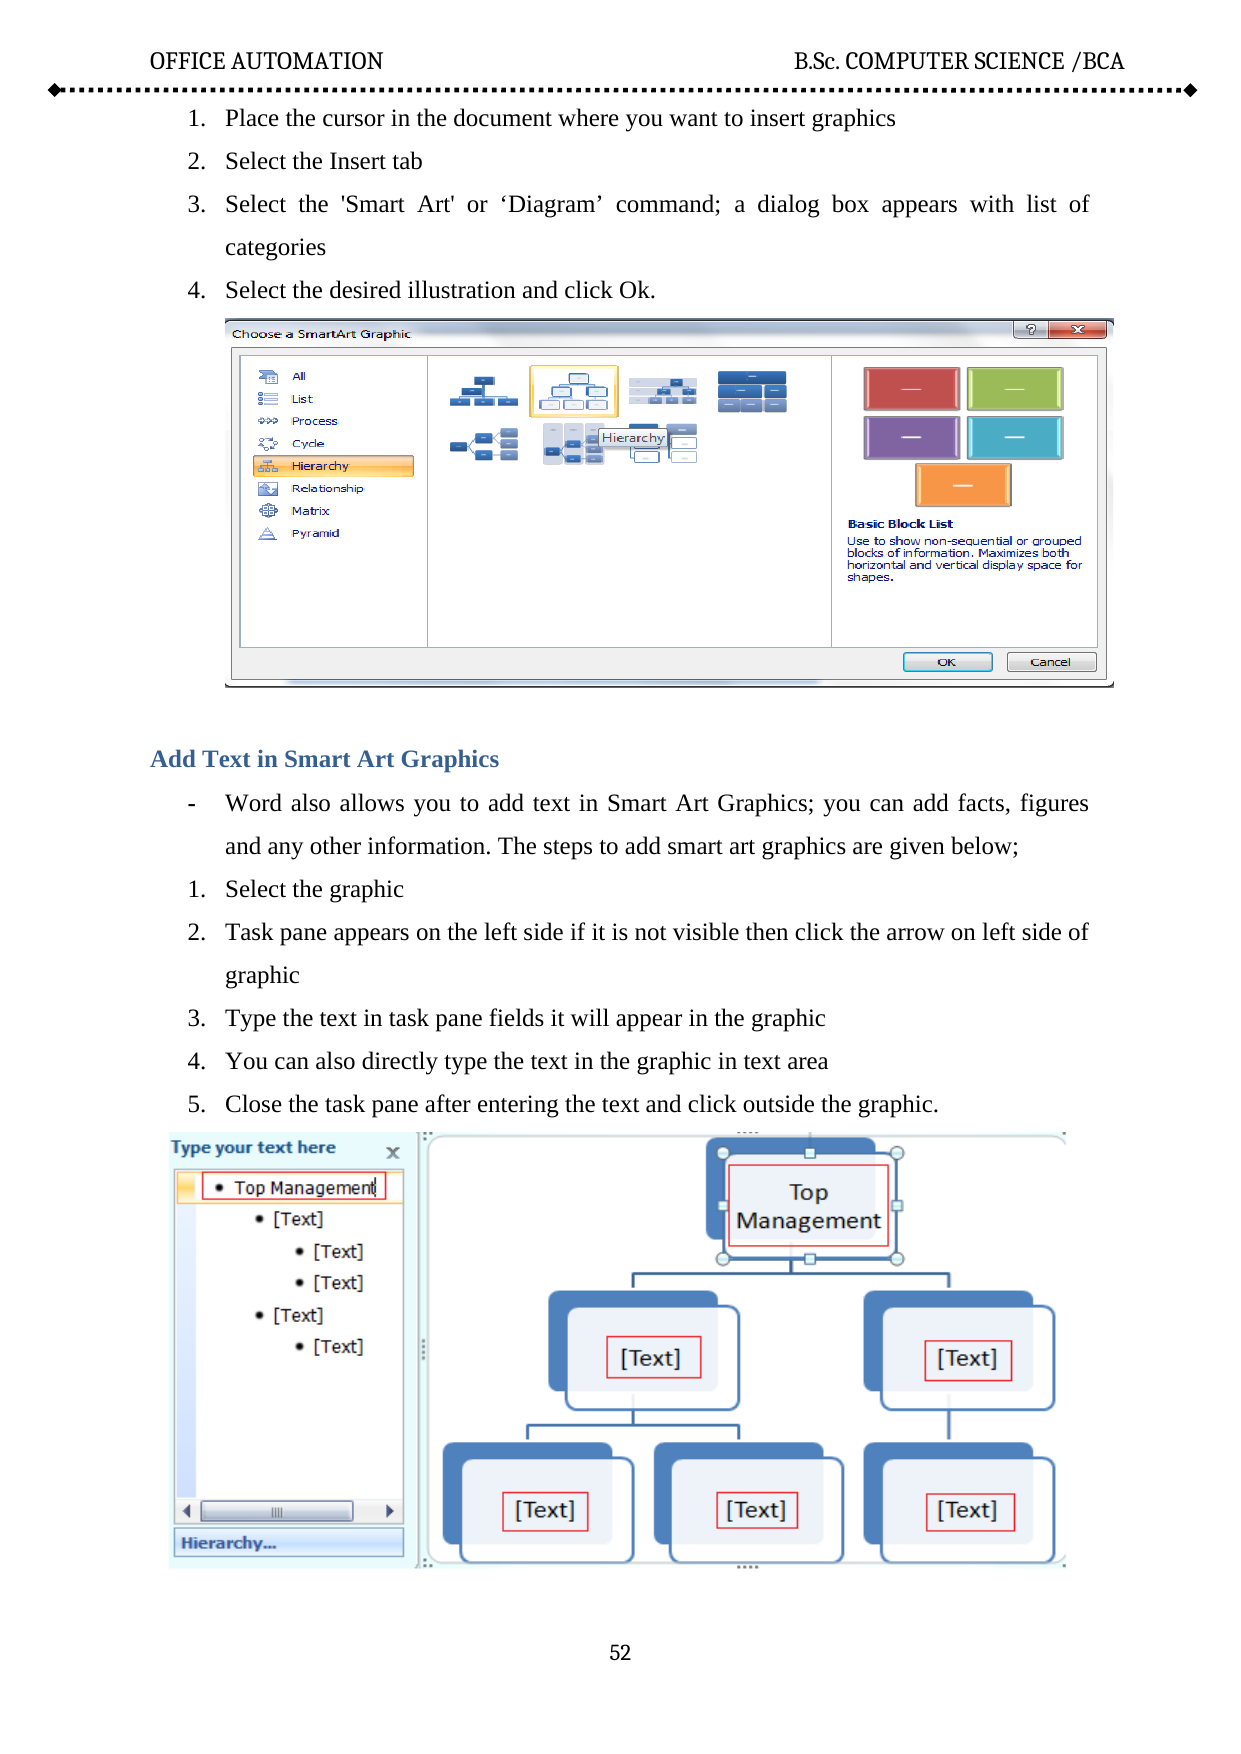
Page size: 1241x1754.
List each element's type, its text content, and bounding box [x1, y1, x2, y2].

list Select the 'Smart Art' or ‘Diagram’ command; a dialog box appears with list of categories [187, 189, 1090, 261]
list Type the text in task pane fields it will appear in the graphic [187, 1003, 1090, 1032]
list Close the task pane after entering the text and click outside the graphic. [187, 1089, 1090, 1118]
list Select the Insert tab [187, 146, 1090, 175]
list Select the graphic [187, 874, 1090, 903]
list You can also directly type the text in the graphic in text area [187, 1046, 1090, 1075]
list Word also allows you to add text in Smart Art Graphics; you can add facts, figures and any other information. The steps to add smart art graphics are given below; [187, 788, 1090, 859]
list Place the cursor in the document where you want to insert graphics [187, 103, 1090, 132]
picture [225, 318, 1114, 688]
list Task pane appears on the left side if it is not visible then click the arrow on left side of graphic [187, 917, 1090, 989]
list Select the desired illustration and click Ok. [187, 276, 1090, 304]
picture [168, 1132, 1072, 1580]
subtitle Add Text in Smart Art Graphics [150, 744, 1090, 773]
